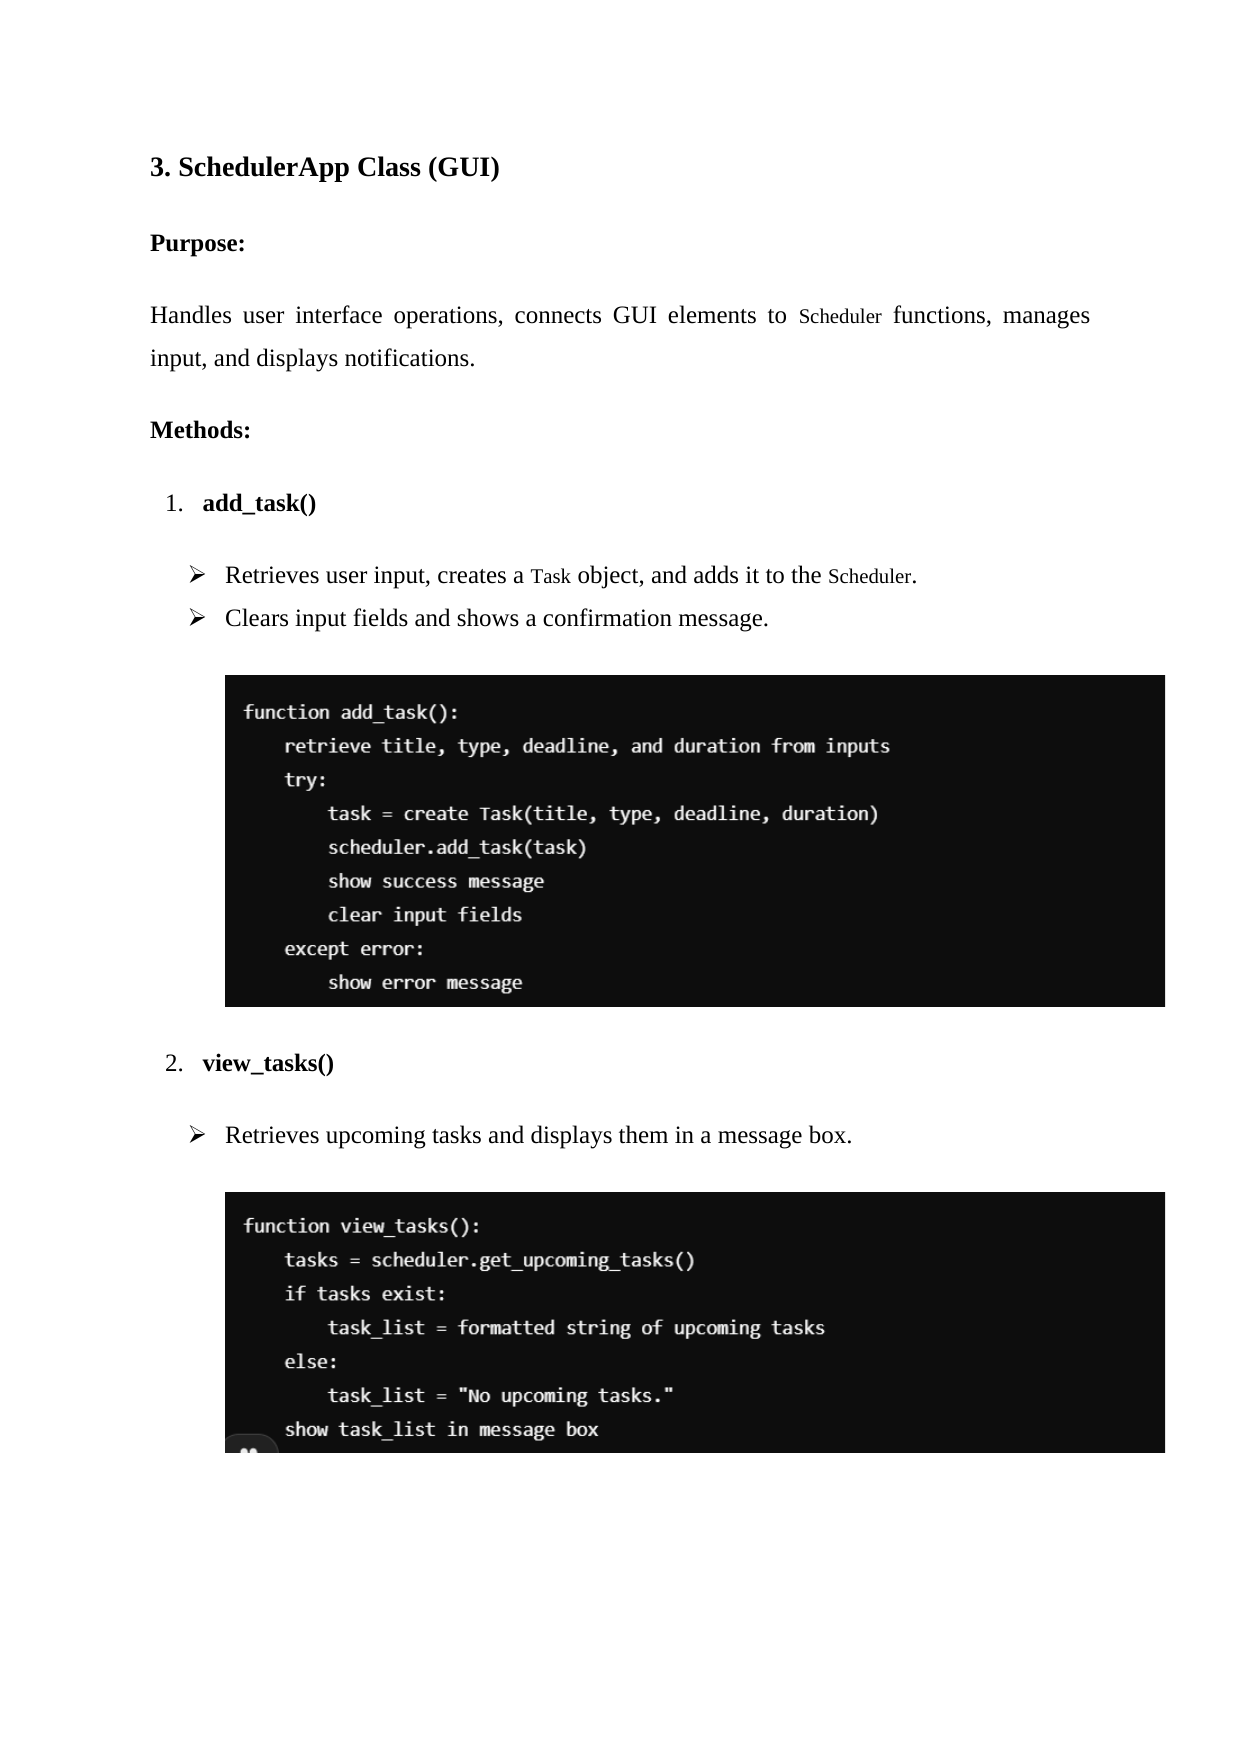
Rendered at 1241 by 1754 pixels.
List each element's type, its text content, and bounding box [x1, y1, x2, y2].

list add_task() [165, 488, 1090, 516]
text 3. SchedulerApp Class (GUI) [150, 150, 1090, 182]
list Retrieves upcoming tasks and displays them in a message box. [187, 1120, 1090, 1149]
list Retrieves user input, creates a Task object, and adds it to the Scheduler. [187, 560, 1090, 589]
text Handles user interface operations, connects GUI elements to Scheduler functions, manages input, and displays notifications. [150, 300, 1090, 372]
text Methods: [150, 415, 1090, 444]
list Clears input fields and shows a confirmation message. [187, 603, 1090, 632]
picture [225, 1192, 1166, 1453]
list view_tasks() [165, 1048, 1090, 1077]
text Purpose: [150, 228, 1090, 256]
picture [225, 675, 1166, 1007]
